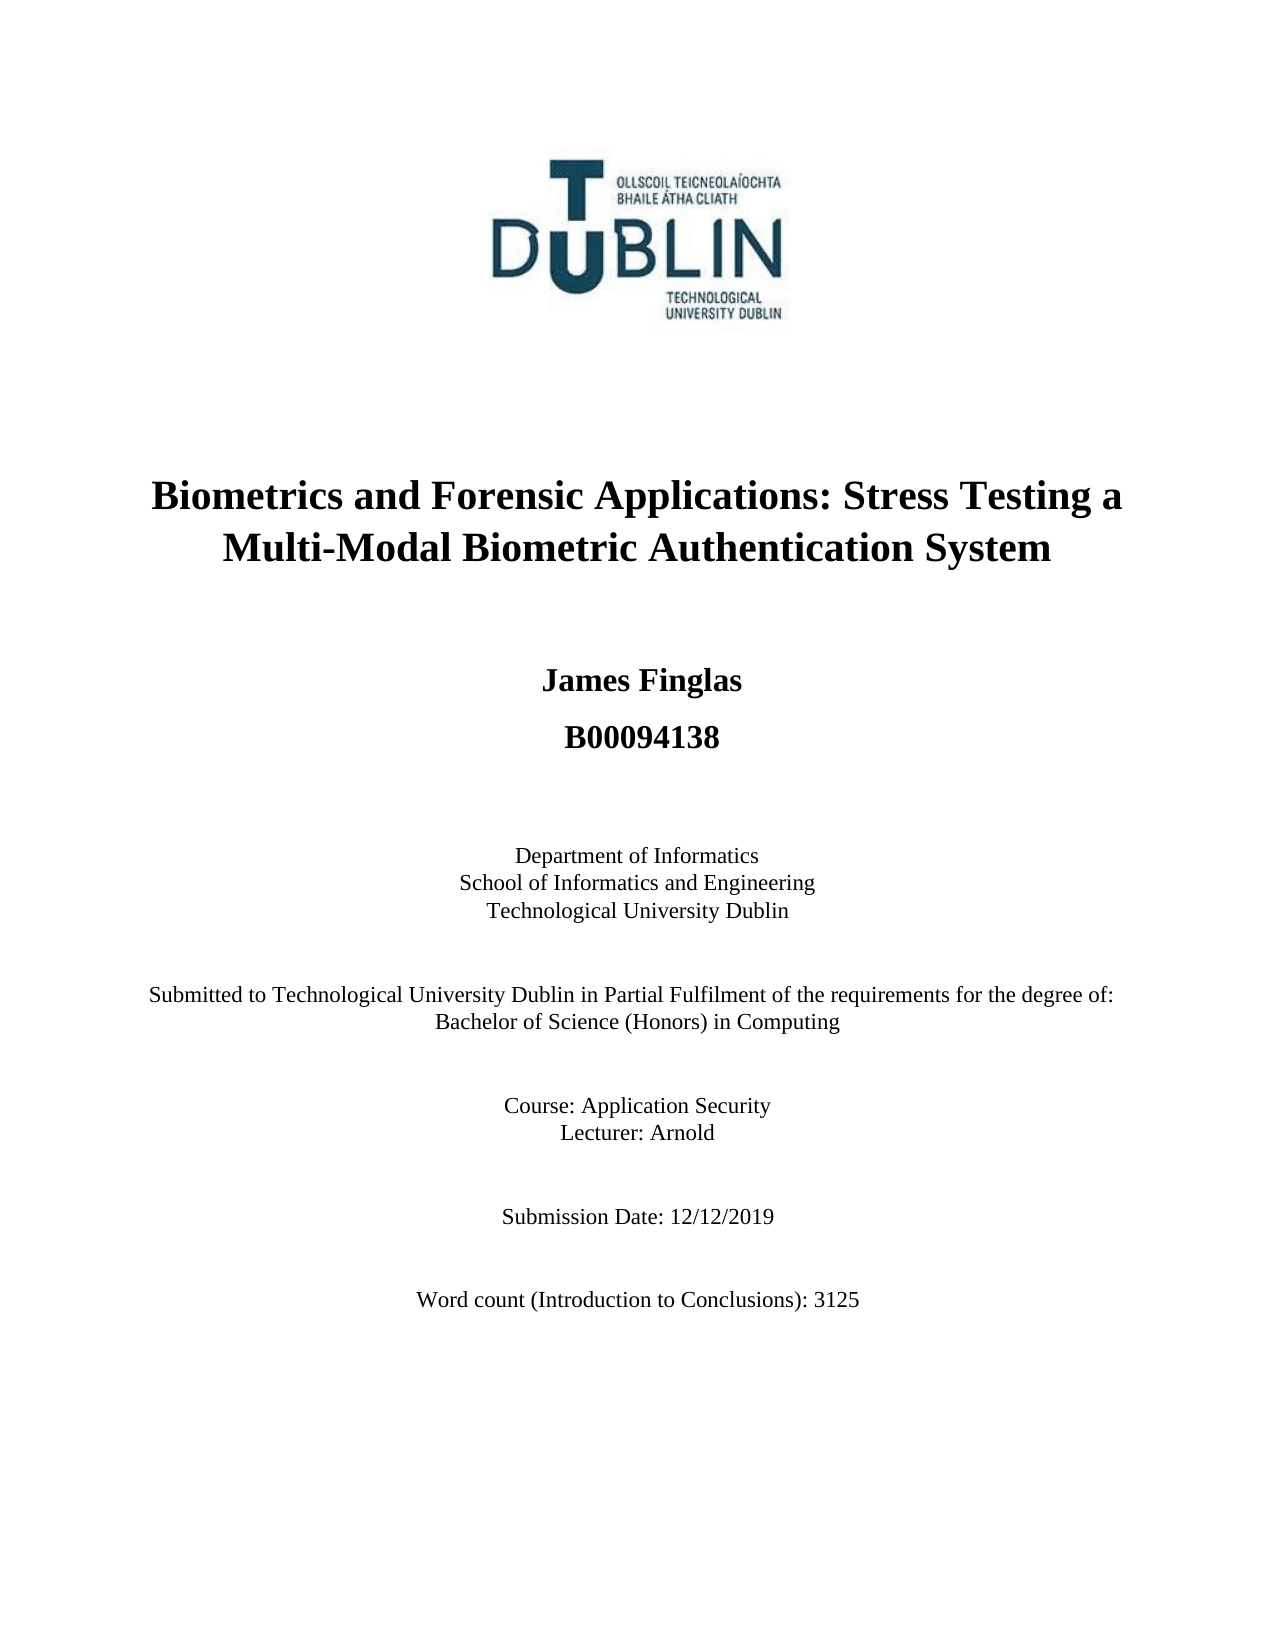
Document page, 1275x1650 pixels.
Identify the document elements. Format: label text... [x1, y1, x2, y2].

text Biometrics and Forensic Applications: Stress Testing a Multi-Modal Biometric Authentication System [150, 471, 1124, 570]
text Submission Date: 12/12/2019 [151, 1203, 1125, 1229]
text Course: Application Security [151, 1092, 1124, 1118]
text Technological University Dublin [151, 897, 1125, 923]
picture [449, 150, 825, 336]
text Lecturer: Arnold [151, 1119, 1124, 1146]
text B00094138 [503, 717, 781, 755]
text Word count (Introduction to Conclusions): 3125 [151, 1286, 1125, 1312]
text Department of Informatics [151, 842, 1123, 868]
text Submitted to Technological University Dublin in Partial Fulfilment of the requirements for the degree of: [148, 981, 1123, 1007]
text Bachelor of Science (Honors) in Computing [151, 1008, 1124, 1034]
text James Finglas [503, 660, 781, 698]
text School of Informatics and Engineering [151, 869, 1124, 896]
